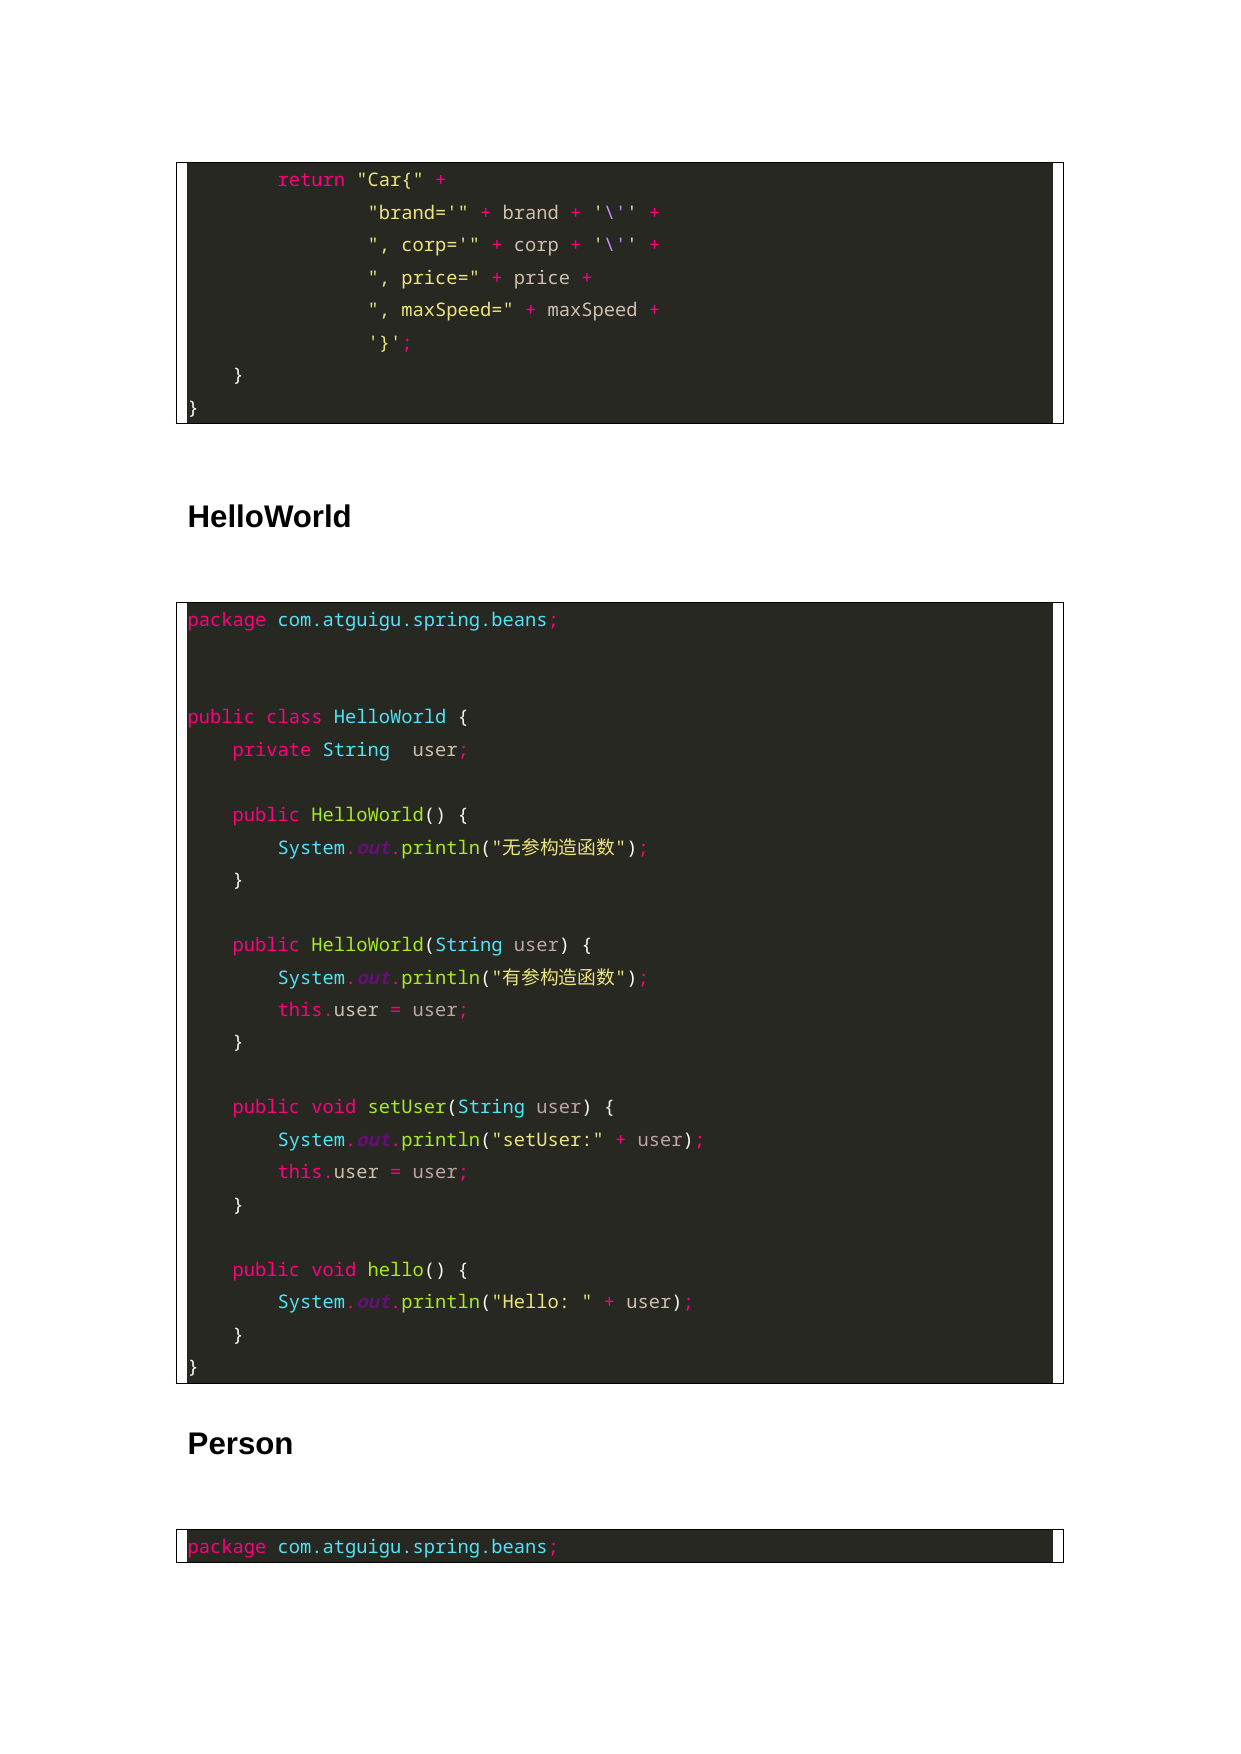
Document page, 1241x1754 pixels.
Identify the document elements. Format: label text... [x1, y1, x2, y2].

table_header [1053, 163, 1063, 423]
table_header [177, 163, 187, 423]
subtitle HelloWorld [187, 484, 1053, 549]
subtitle Person [187, 1411, 1053, 1476]
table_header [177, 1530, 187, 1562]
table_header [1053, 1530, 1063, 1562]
